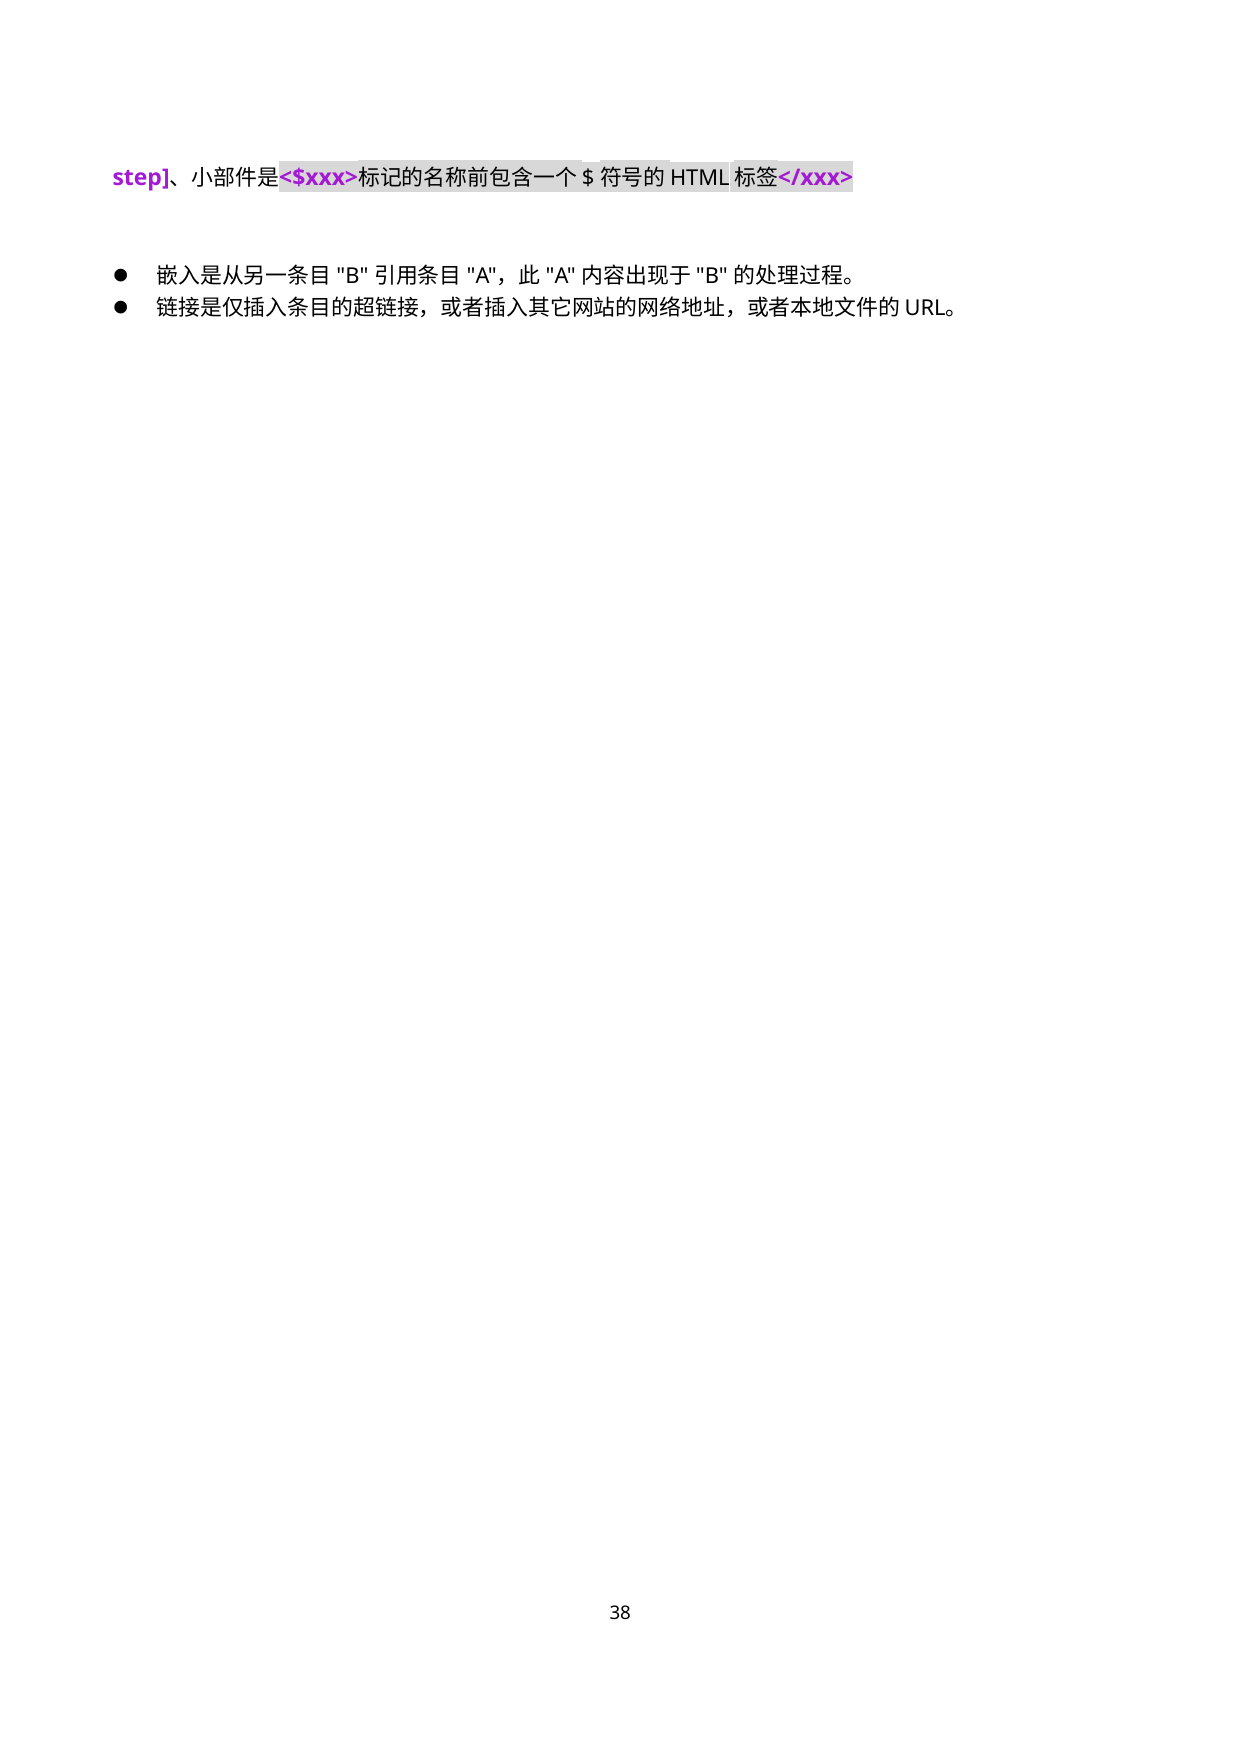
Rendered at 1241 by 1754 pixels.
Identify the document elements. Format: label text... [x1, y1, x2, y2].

text 嵌入是{{两个花括号}}，链接是[[两个方括号]]、宏是<<两个尖括号>>、筛选器[操作符[参数] step step]、小部件是<$xxx>标记的名称前包含一个 $ 符号的HTML标签</xxx> [778, 160, 1128, 192]
list 嵌入是从另一条目 "B" 引用条目 "A"，此 "A" 内容出现于 "B" 的处理过程。 [112, 257, 1128, 290]
list 链接是仅插入条目的超链接，或者插入其它网站的网络地址，或者本地文件的URL。 [112, 290, 1128, 322]
